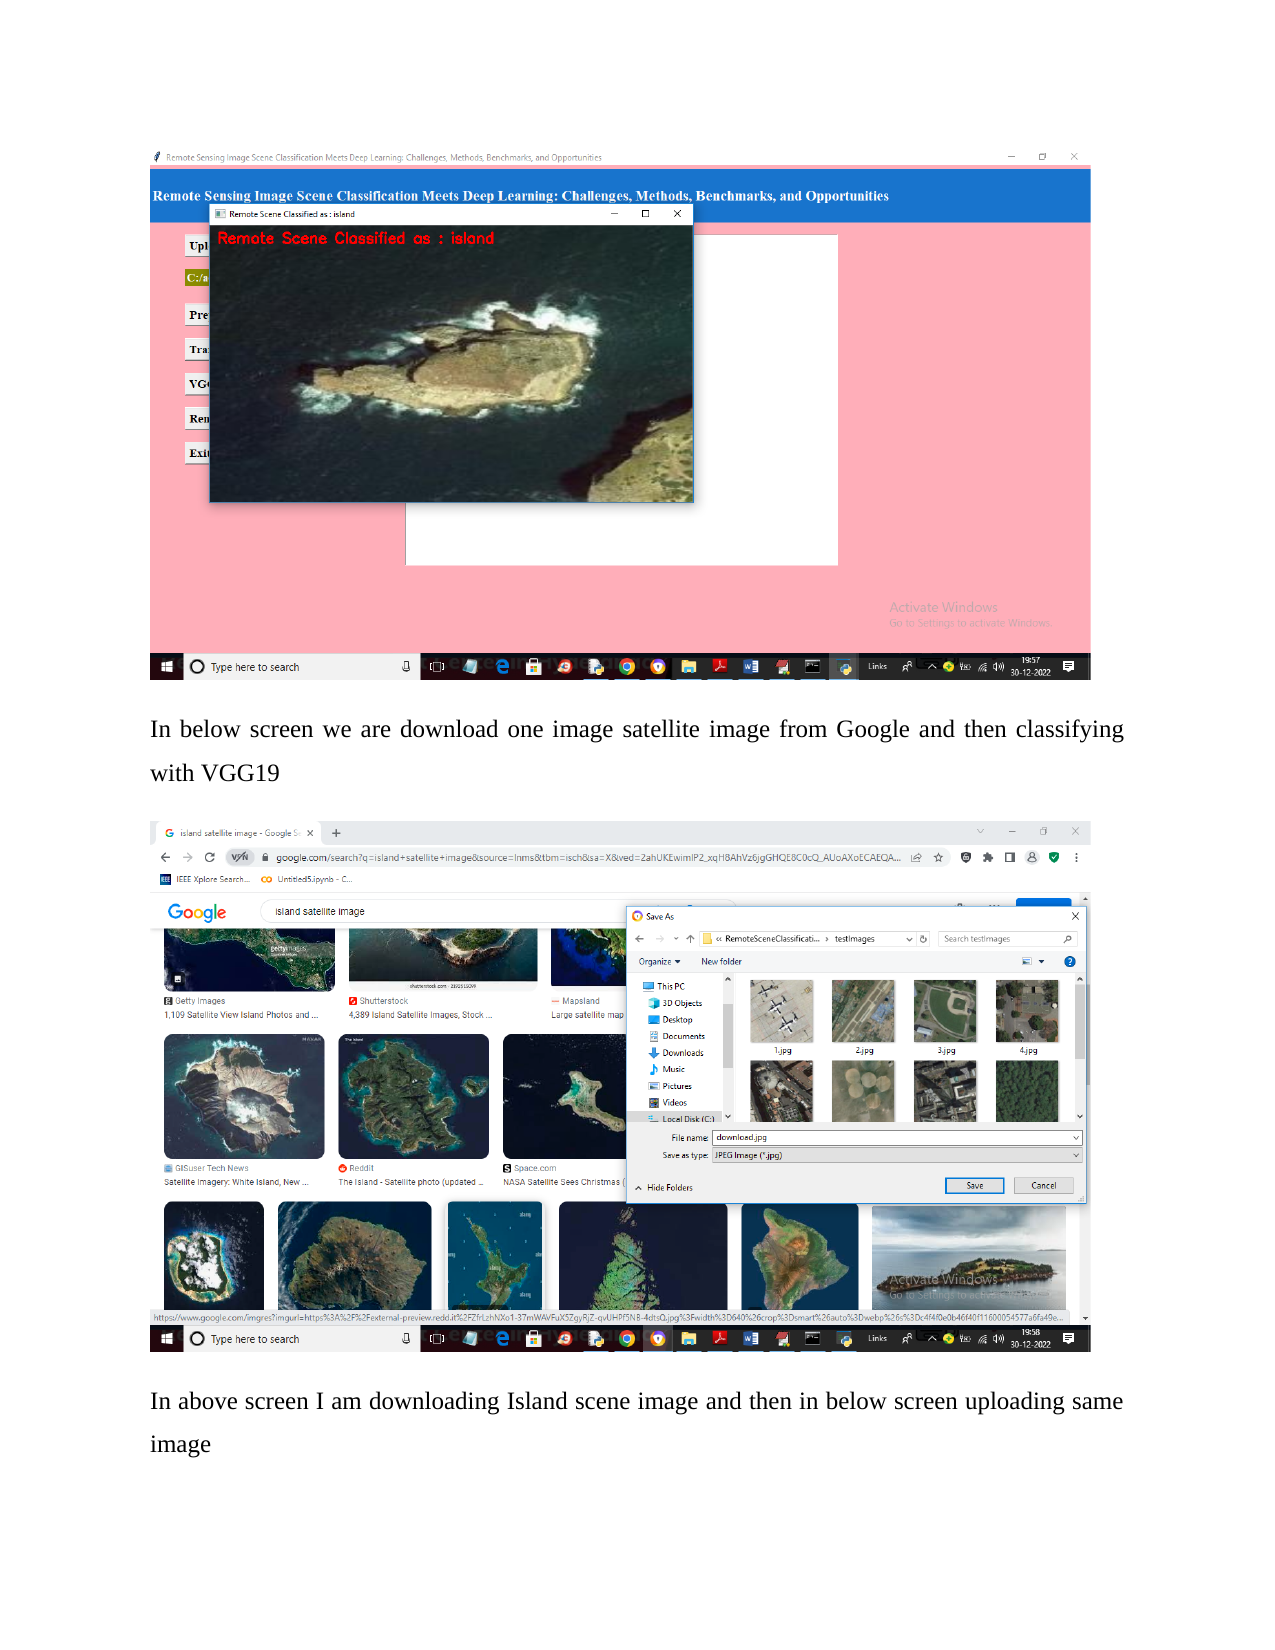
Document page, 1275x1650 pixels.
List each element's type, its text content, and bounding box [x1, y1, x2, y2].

picture [150, 821, 1091, 1352]
text In below screen we are download one image satellite image from Google and then classifying with VGG19 [150, 714, 1125, 786]
text In above screen I am downloading Island scene image and then in below screen uploading same image [150, 1386, 1125, 1458]
picture [150, 150, 1091, 680]
